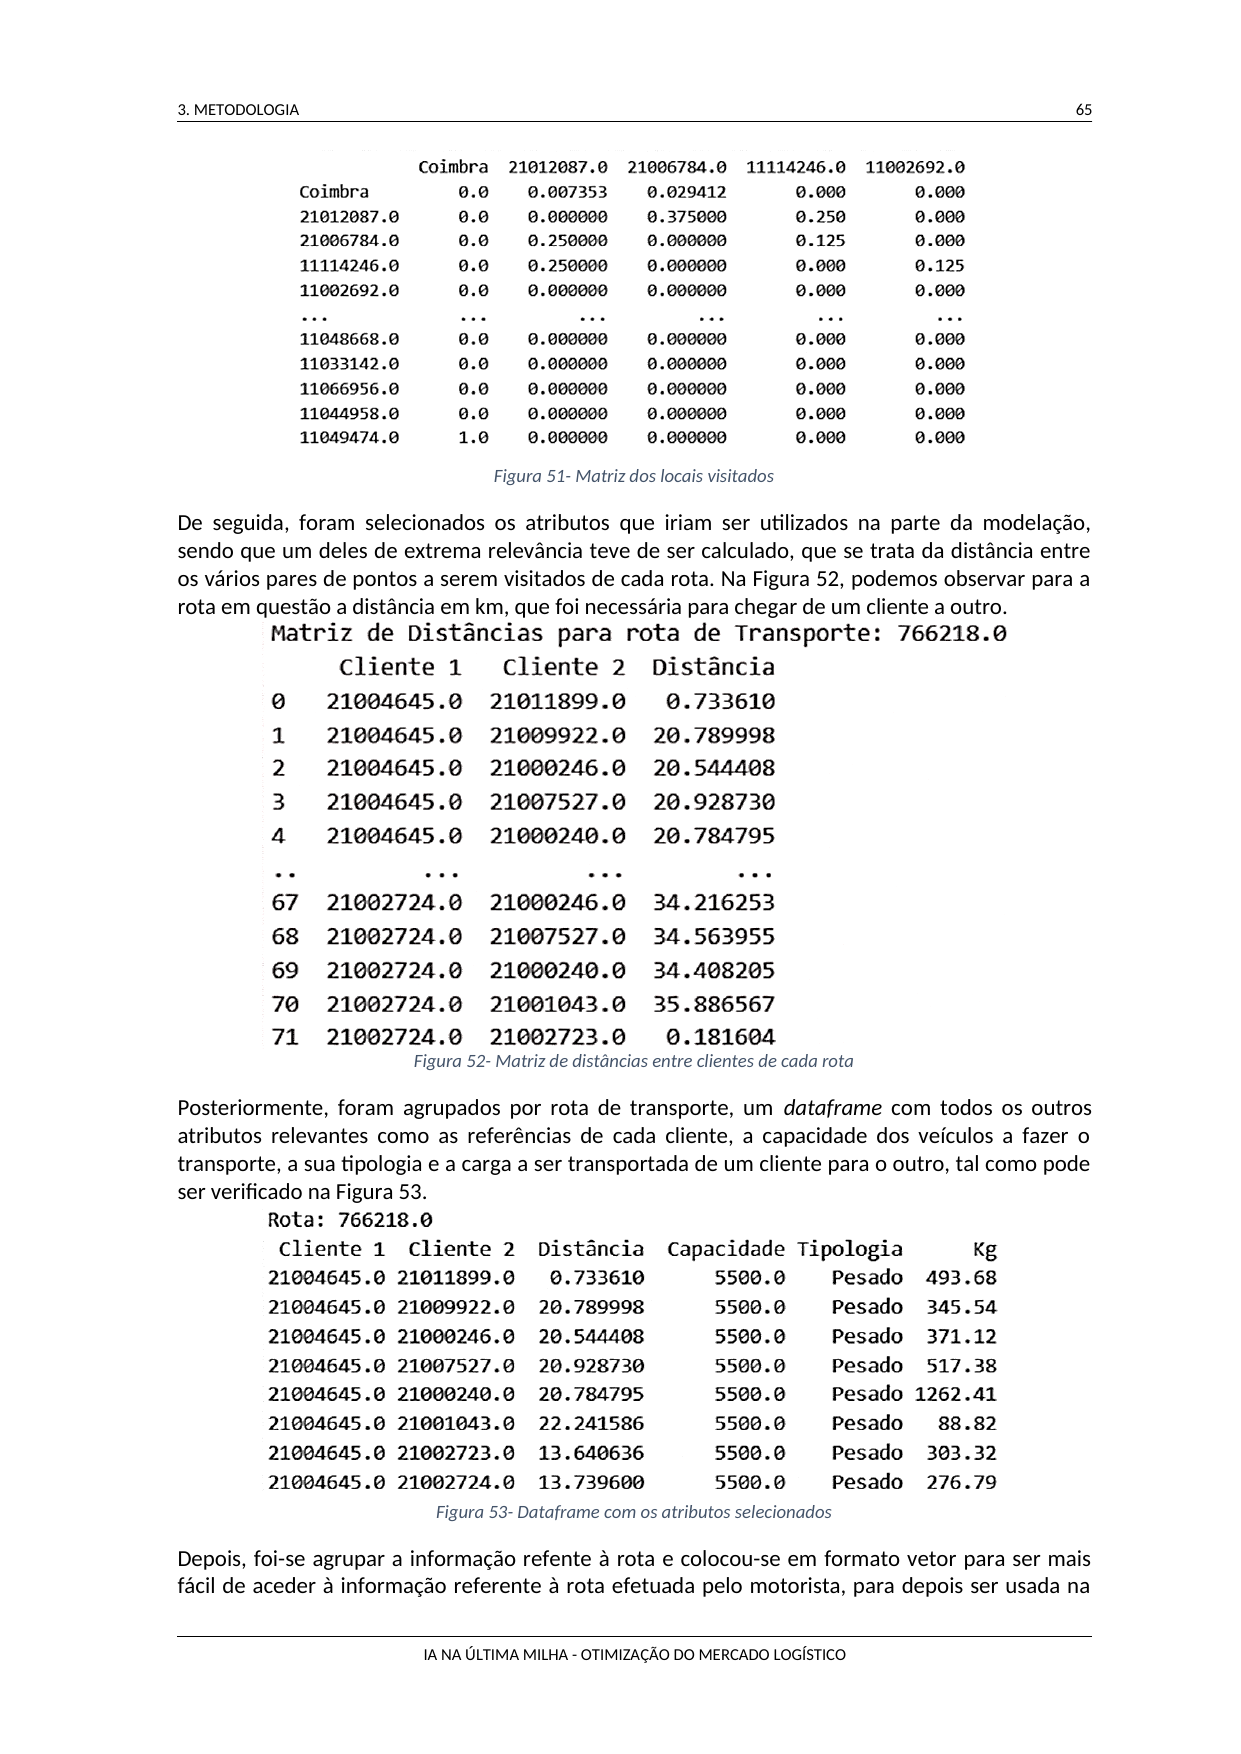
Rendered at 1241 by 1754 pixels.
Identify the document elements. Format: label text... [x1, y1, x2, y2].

picture [258, 620, 1010, 1049]
text Figura 51- Matriz dos locais visitados [177, 464, 1092, 487]
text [177, 1544, 1092, 1600]
text Figura 53- Dataframe com os atributos selecionados [177, 1500, 1092, 1523]
picture [259, 1204, 1010, 1500]
picture [294, 147, 976, 448]
text Figura 52- Matriz de distâncias entre clientes de cada rota [177, 1049, 1092, 1072]
text Posteriormente, foram agrupados por rota de transporte, um dataframe com todos os outros atributos relevantes como as referências de cada cliente, a capacidade dos veículos a fazer o transporte, a sua tipologia e a carga a ser transportada de um cliente para o outro, tal como pode ser verificado na Figura 53. [177, 1093, 1092, 1205]
text De seguida, foram selecionados os atributos que iriam ser utilizados na parte da modelação, sendo que um deles de extrema relevância teve de ser calculado, que se trata da distância entre os vários pares de pontos a serem visitados de cada rota. Na Figura 52, podemos observar para a rota em questão a distância em km, que foi necessária para chegar de um cliente a outro. [177, 508, 1092, 620]
